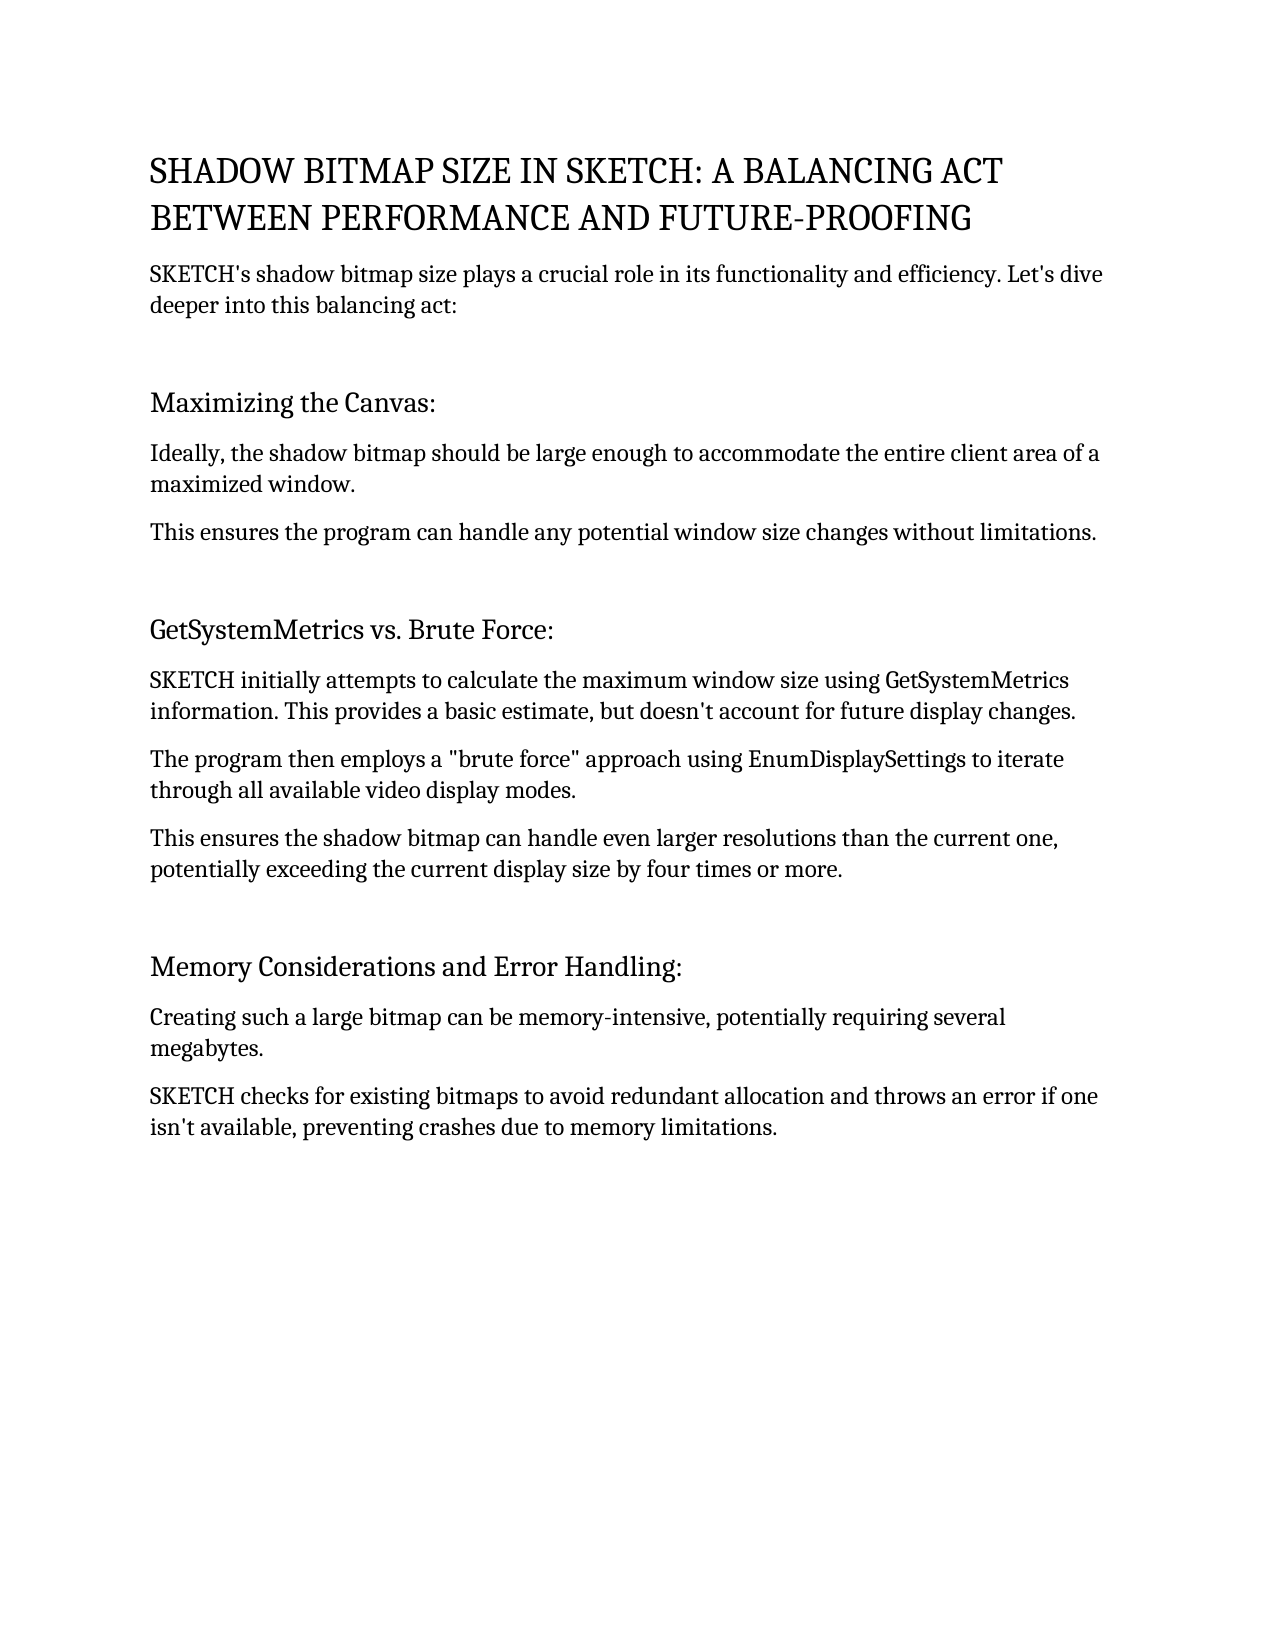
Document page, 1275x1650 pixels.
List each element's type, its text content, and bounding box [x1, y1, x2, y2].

text This ensures the program can handle any potential window size changes without limitations. [150, 518, 1125, 547]
text Memory Considerations and Error Handling: [150, 950, 1125, 983]
text SKETCH checks for existing bitmaps to avoid redundant allocation and throws an error if one isn't available, preventing crashes due to memory limitations. [150, 1082, 1125, 1141]
text Maximizing the Canvas: [150, 386, 1125, 420]
text SKETCH's shadow bitmap size plays a crucial role in its functionality and efficiency. Let's dive deeper into this balancing act: [150, 260, 1125, 319]
text Creating such a large bitmap can be memory-intensive, potentially requiring several megabytes. [150, 1003, 1125, 1063]
text SKETCH initially attempts to calculate the maximum window size using GetSystemMetrics information. This provides a basic estimate, but doesn't account for future display changes. [150, 666, 1125, 726]
text This ensures the shadow bitmap can handle even larger resolutions than the current one, potentially exceeding the current display size by four times or more. [150, 823, 1125, 883]
text The program then employs a "brute force" approach using EnumDisplaySettings to iterate through all available video display modes. [150, 745, 1125, 804]
text Ideally, the shadow bitmap should be large enough to accommodate the entire client area of a maximized window. [150, 439, 1125, 499]
text SHADOW BITMAP SIZE IN SKETCH: A BALANCING ACT BETWEEN PERFORMANCE AND FUTURE-PROOFING [150, 150, 1125, 240]
text GetSystemMetrics vs. Brute Force: [150, 613, 1125, 647]
